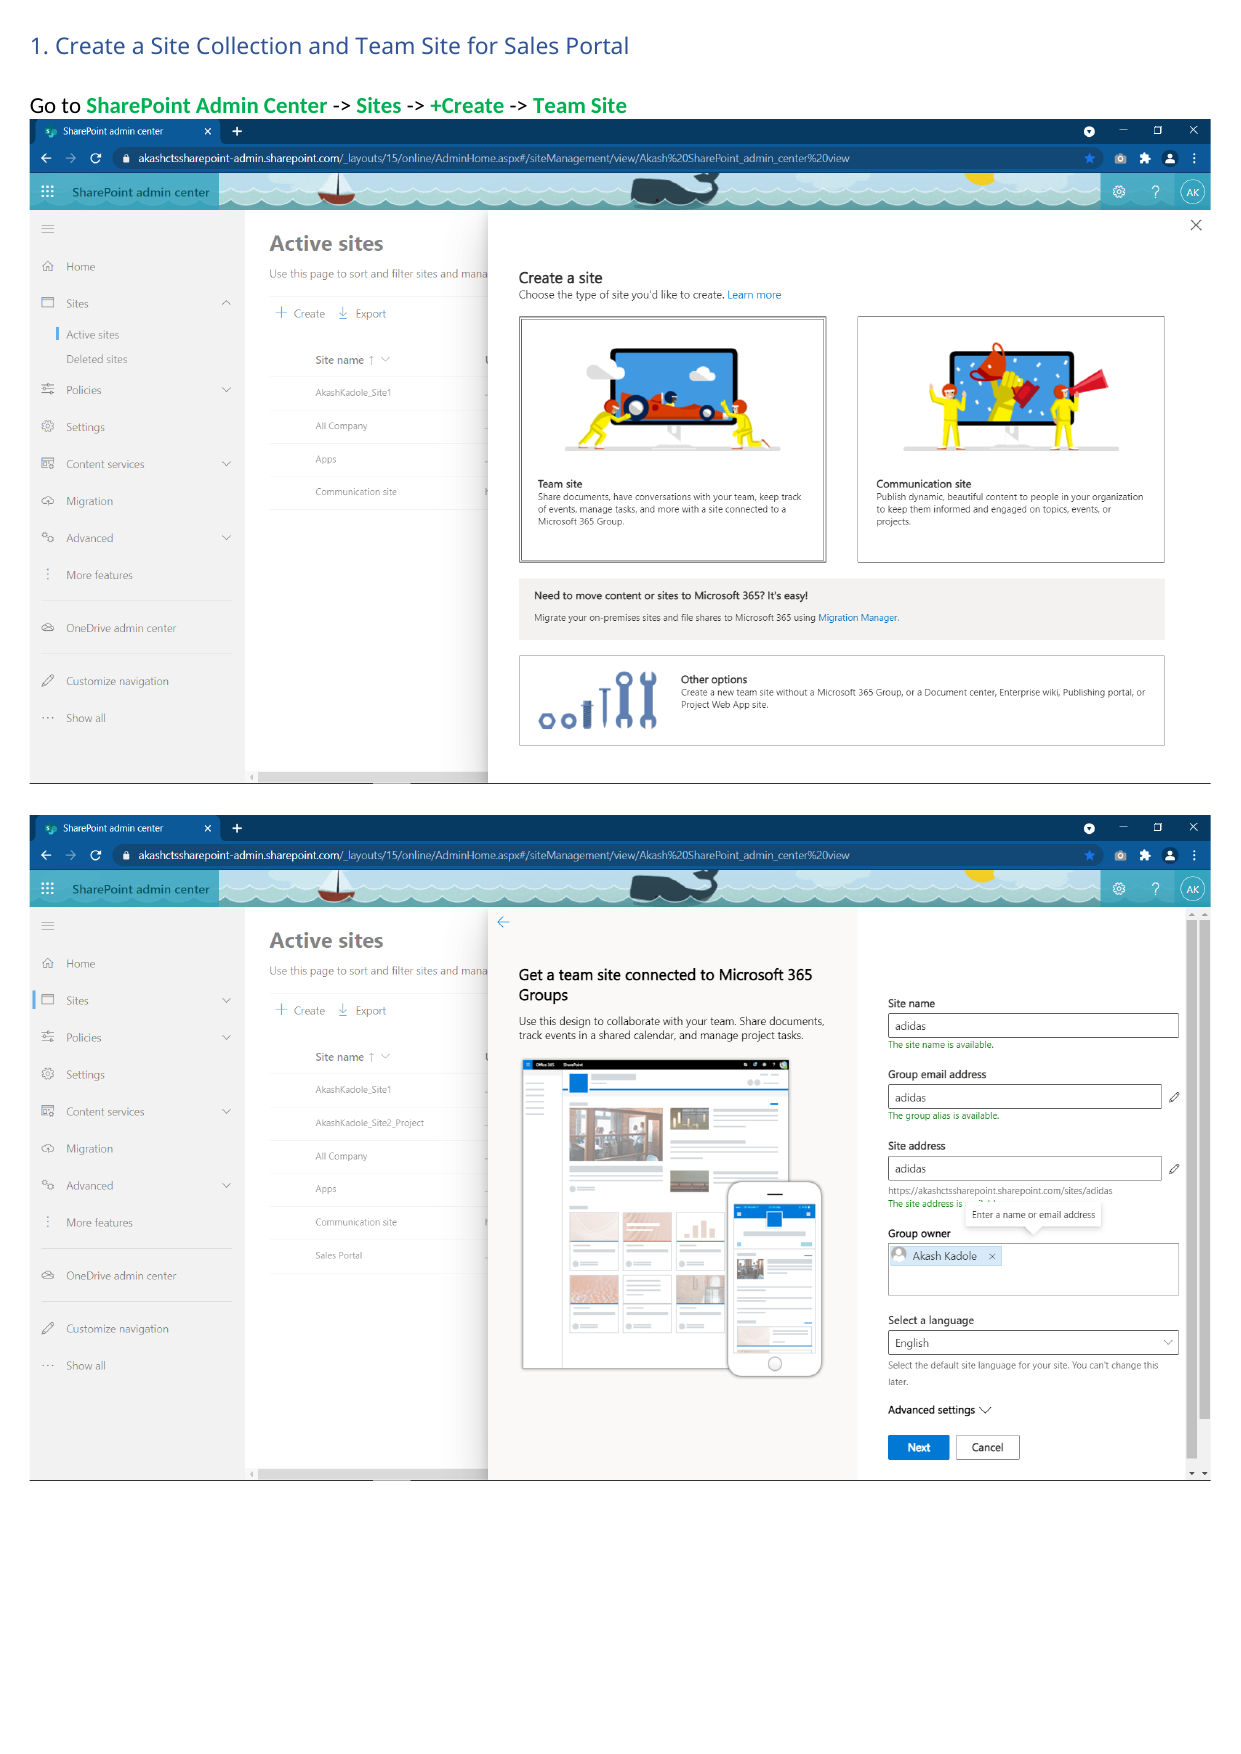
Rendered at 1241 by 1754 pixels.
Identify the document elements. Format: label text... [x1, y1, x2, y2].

picture [29, 815, 1211, 1481]
text Go to SharePoint Admin Center -> Sites -> +Create -> Team Site [29, 91, 1211, 119]
subtitle 1. Create a Site Collection and Team Site for Sales Portal [29, 29, 1211, 61]
picture [29, 119, 1211, 784]
